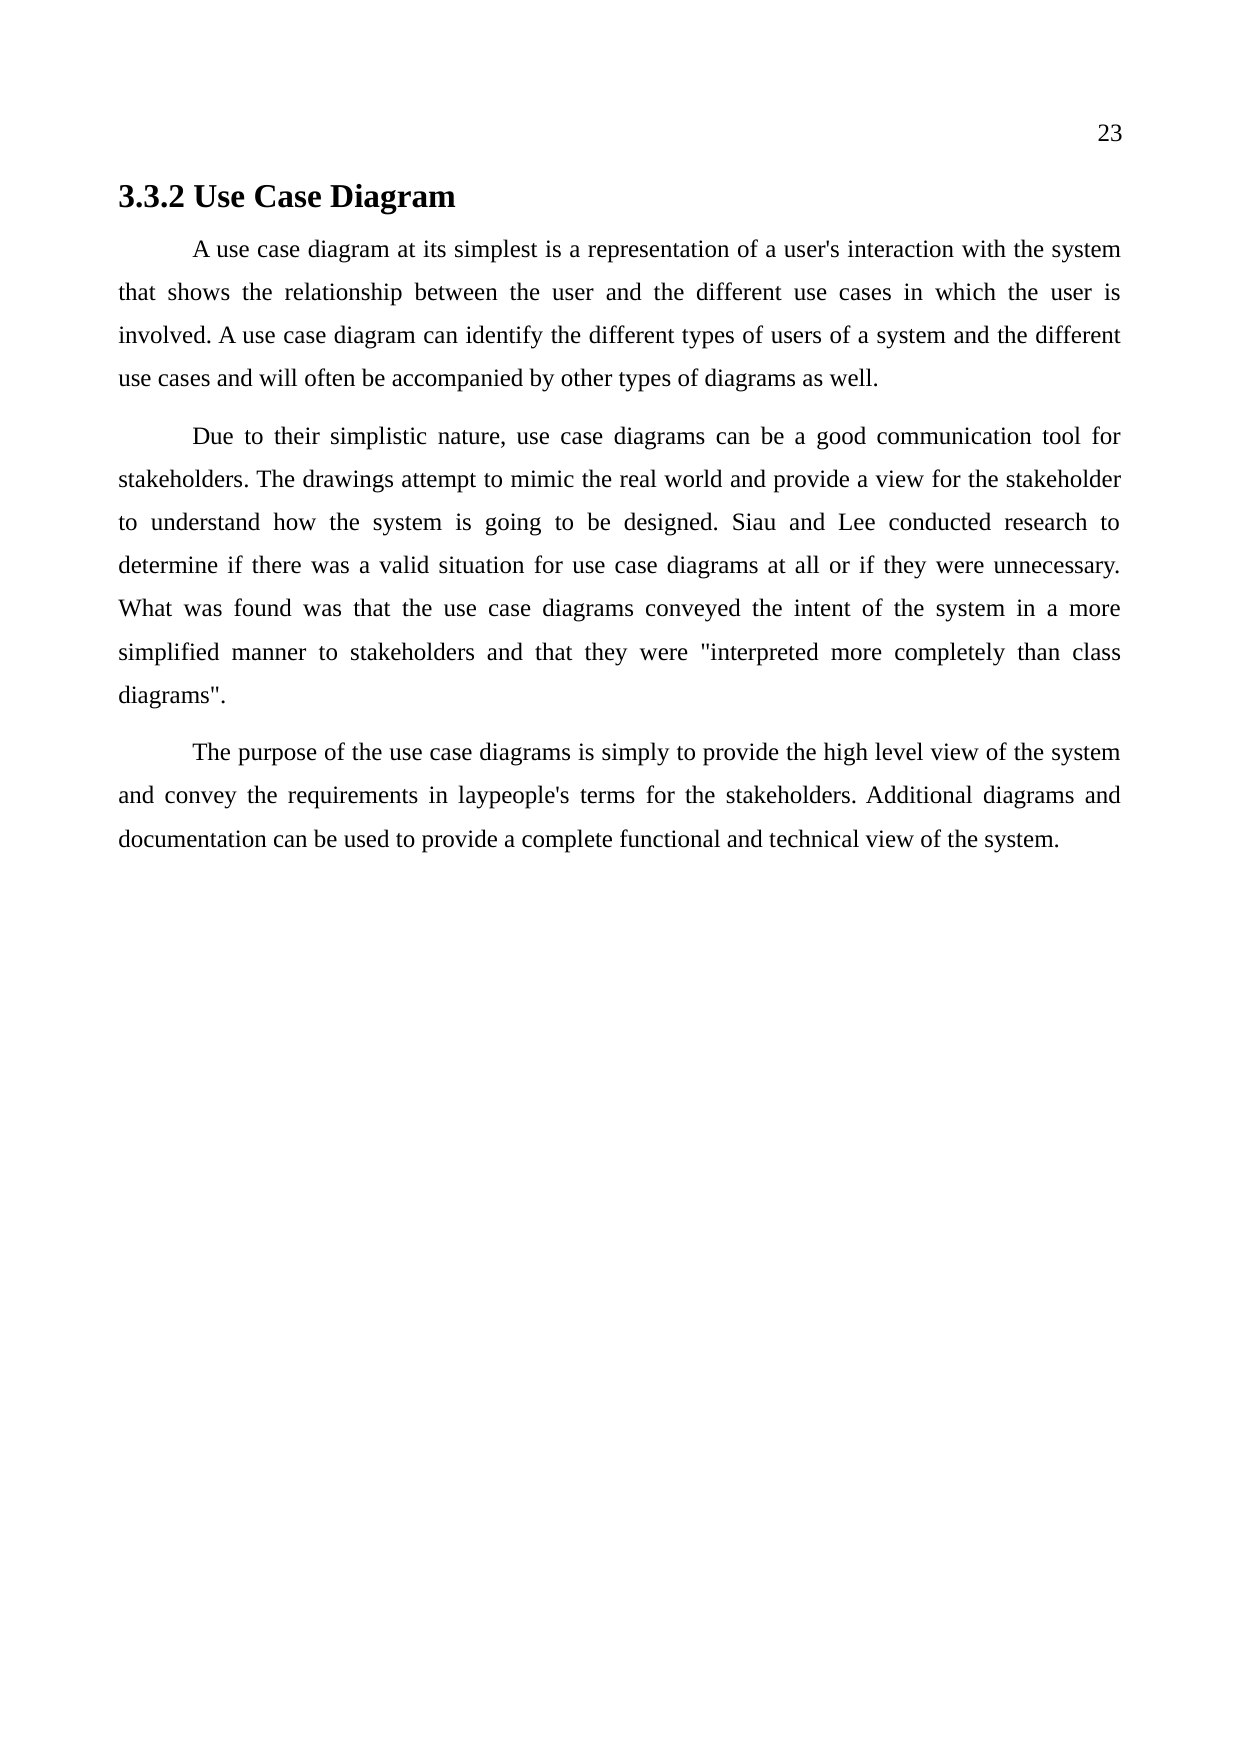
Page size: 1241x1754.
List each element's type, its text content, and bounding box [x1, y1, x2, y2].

text A use case diagram at its simplest is a representation of a user's interaction with the system that shows the relationship between the user and the different use cases in which the user is involved. A use case diagram can identify the different types of users of a system and the different use cases and will often be accompanied by other types of diagrams as well. [118, 234, 1122, 392]
text Due to their simplistic nature, use case diagrams can be a good communication tool for stakeholders. The drawings attempt to mimic the real world and provide a view for the stakeholder to understand how the system is going to be designed. Siau and Lee conducted research to determine if there was a valid situation for use case diagrams at all or if they were unnecessary. What was found was that the use case diagrams conveyed the intent of the system in a more simplified manner to stakeholders and that they were "interpreted more completely than class diagrams". [118, 421, 1122, 708]
text The purpose of the use case diagrams is simply to provide the high level view of the system and convey the requirements in laypeople's terms for the stakeholders. Additional diagrams and documentation can be used to provide a complete functional and technical view of the system. [118, 737, 1122, 852]
text 3.3.2 Use Case Diagram [118, 176, 1122, 215]
